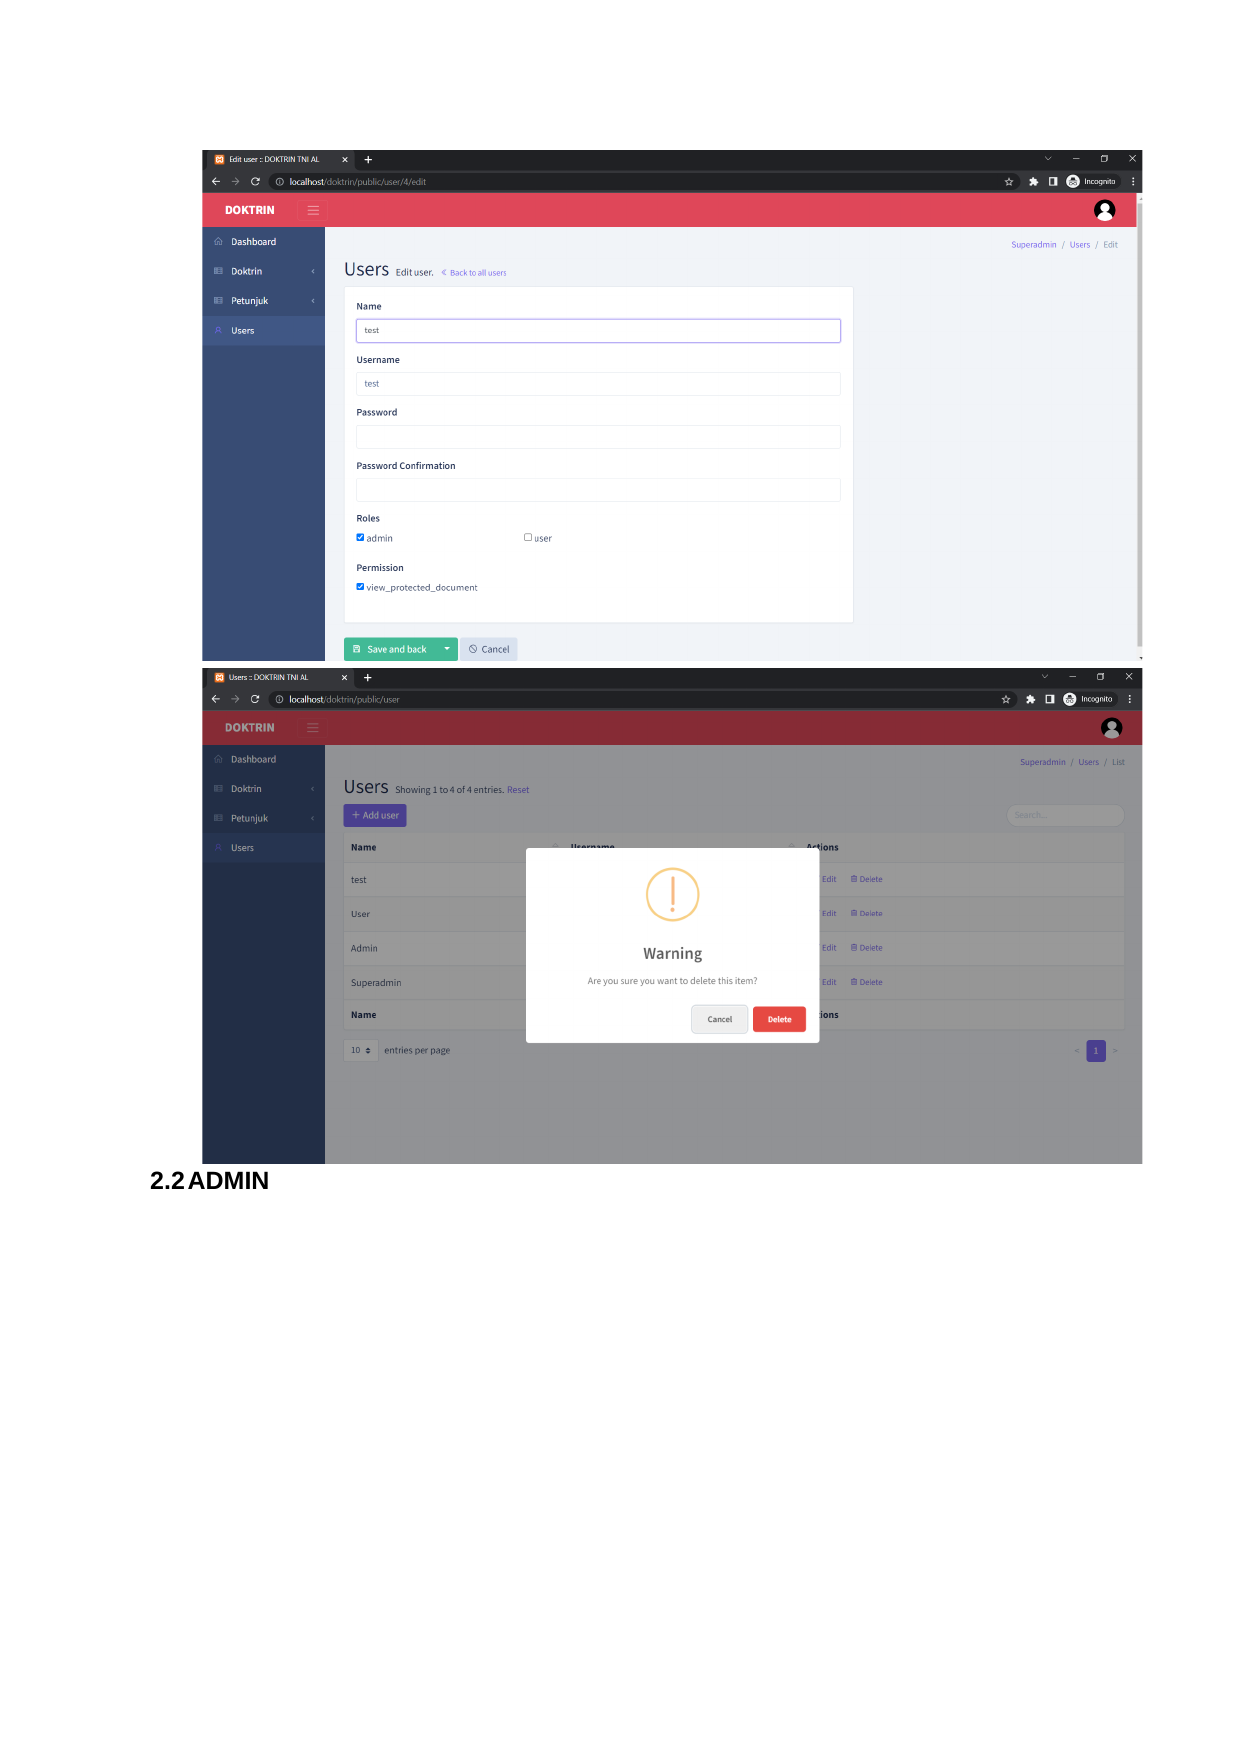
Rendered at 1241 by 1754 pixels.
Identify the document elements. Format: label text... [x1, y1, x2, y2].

picture [202, 150, 1143, 661]
picture [202, 668, 1143, 1164]
list ADMIN [150, 1166, 1090, 1194]
